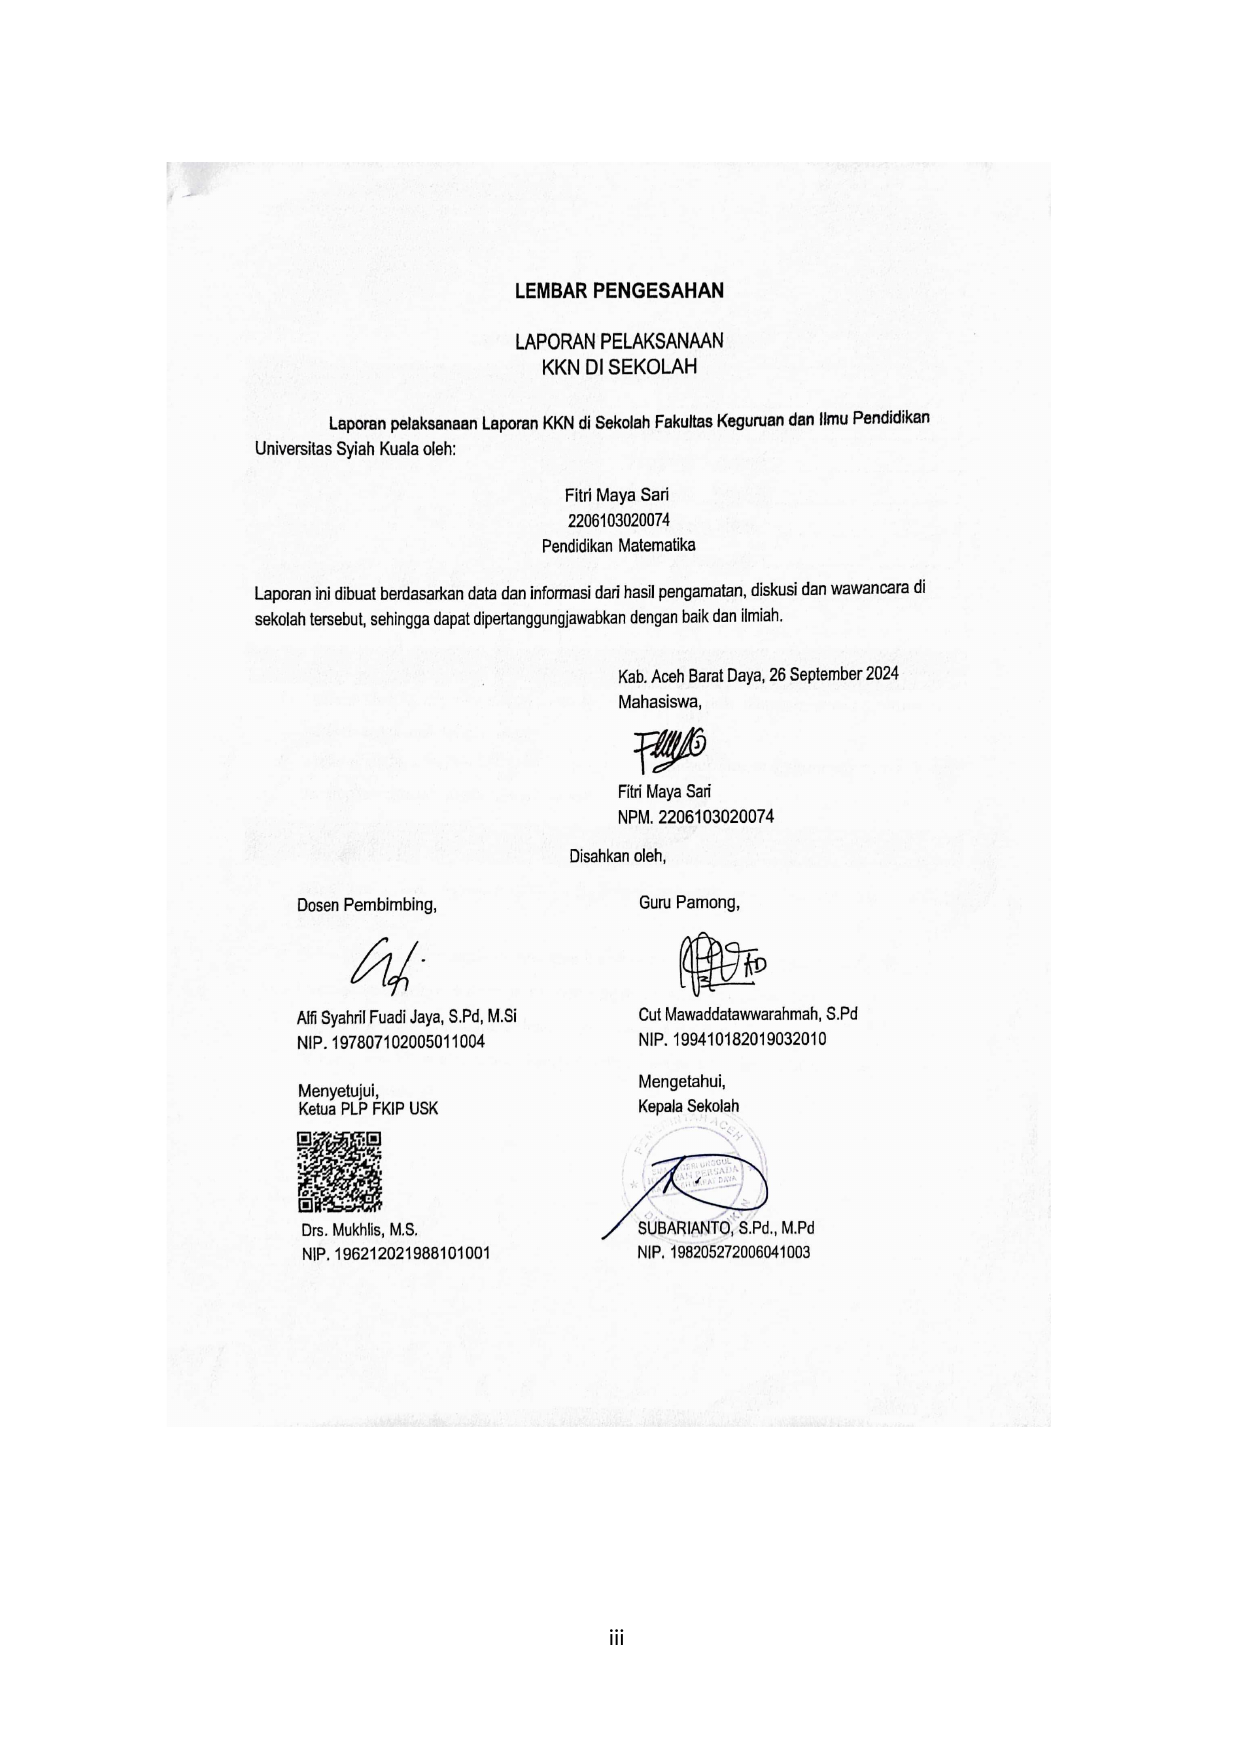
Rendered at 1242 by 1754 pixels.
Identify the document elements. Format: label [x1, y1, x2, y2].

picture [166, 162, 1051, 1427]
